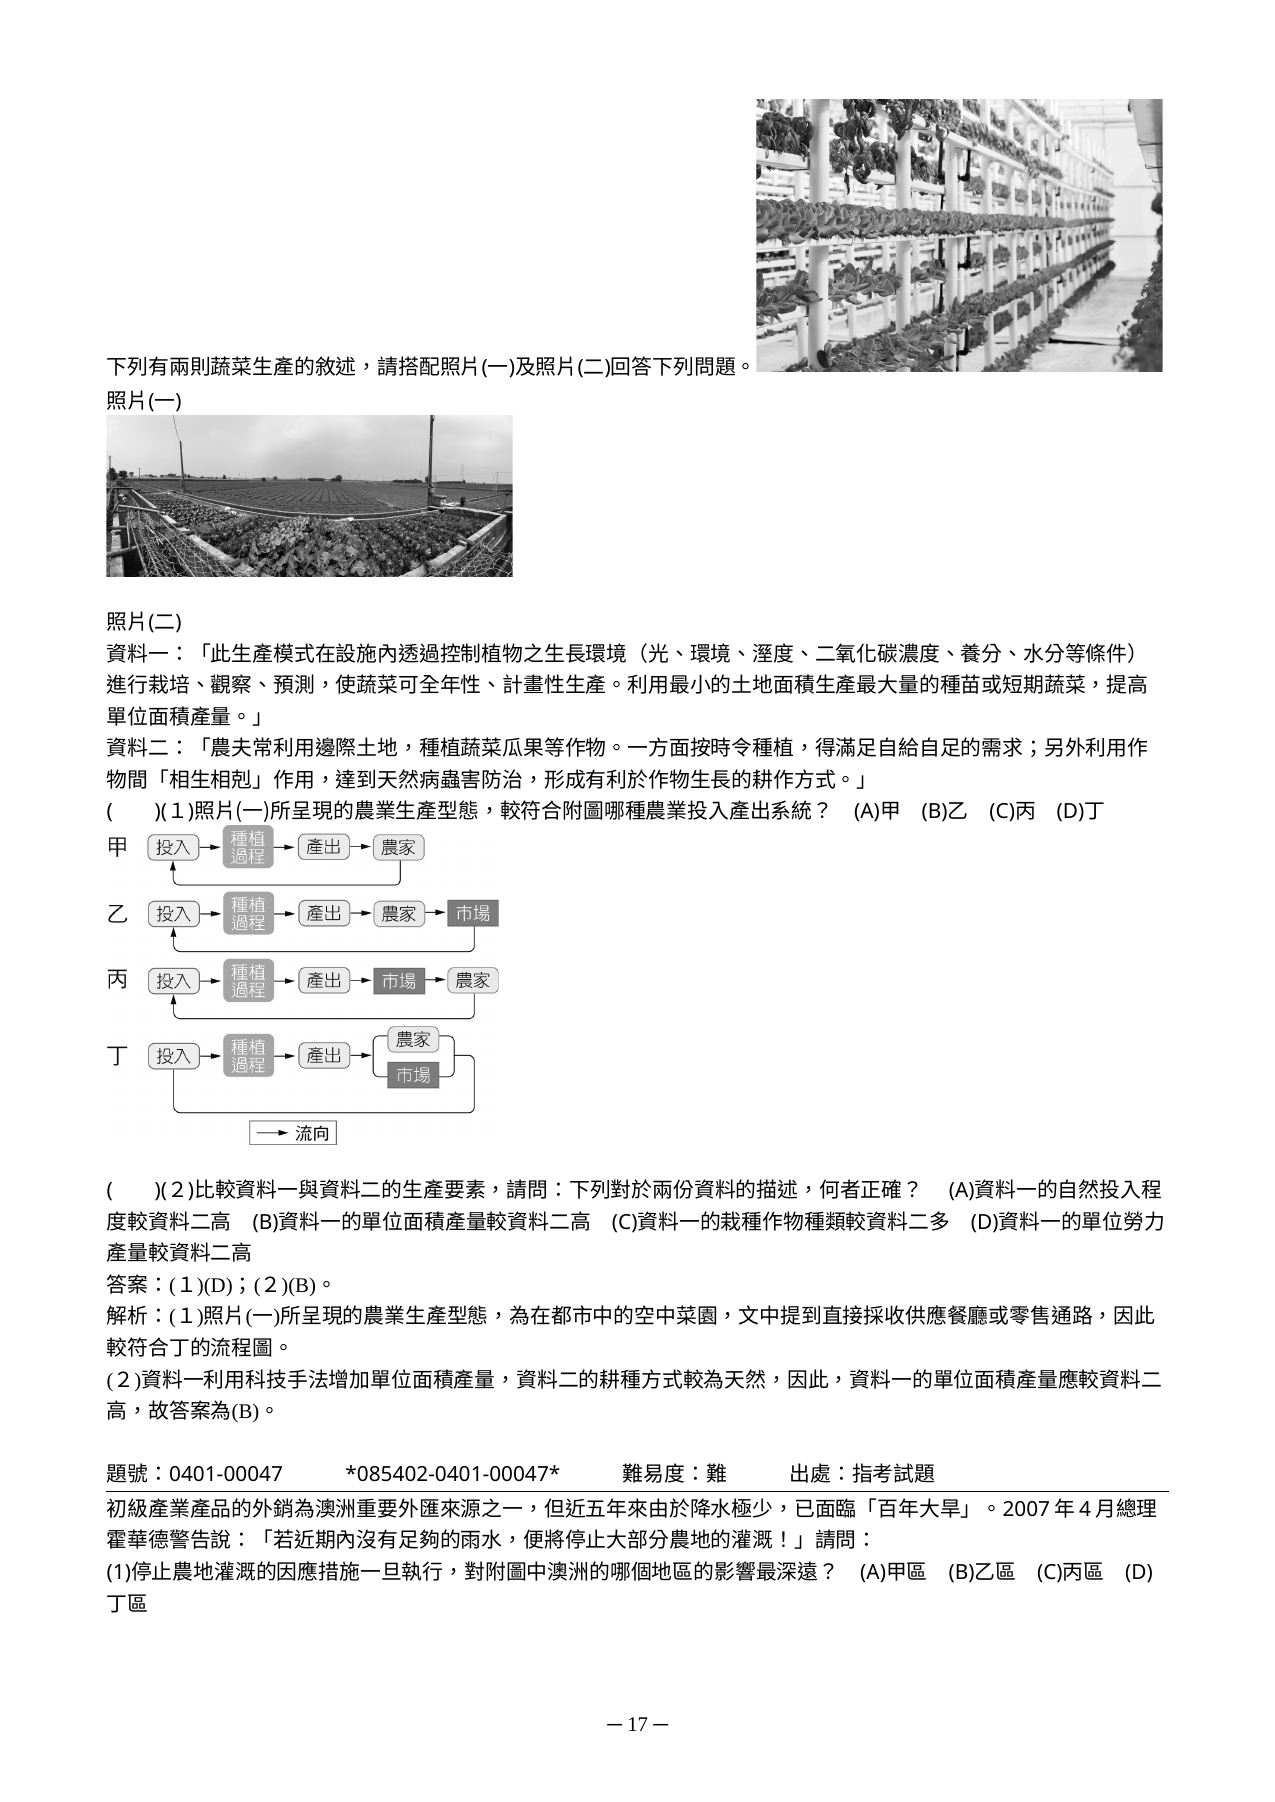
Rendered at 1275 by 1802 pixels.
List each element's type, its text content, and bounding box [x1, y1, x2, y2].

text 解析：(１)照片(一)所呈現的農業生產型態，為在都市中的空中菜園，文中提到直接採收供應餐廳或零售通路，因此較符合丁的流程圖。 (２)資料一利用科技手法增加單位面積產量，資料二的耕種方式較為天然，因此，資料一的單位面積產量應較資料二高，故答案為(B)。 [106, 1299, 1169, 1425]
picture [756, 99, 1163, 372]
text 下列有兩則蔬菜生產的敘述，請搭配照片(一)及照片(二)回答下列問題。 照片(一) 照片(二) 資料一：「此生產模式在設施內透過控制植物之生長環境（光、環境、溼度、二氧化碳濃度、養分、水分等條件）進行栽培、觀察、預測，使蔬菜可全年性、計畫性生產。利用最小的土地面積生產最大量的種苗或短期蔬菜，提高單位面積產量。」 資料二：「農夫常利用邊際土地，種植蔬菜瓜果等作物。一方面按時令種植，得滿足自給自足的需求；另外利用作物間「相生相剋」作用，達到天然病蟲害防治，形成有利於作物生長的耕作方式。」 ( )(１)照片(一)所呈現的農業生產型態，較符合附圖哪種農業投入產出系統？ (A)甲 (B)乙 (C)丙 (D)丁 ( )(２)比較資料一與資料二的生產要素，請問：下列對於兩份資料的描述，何者正確？ (A)資料一的自然投入程度較資料二高 (B)資料一的單位面積產量較資料二高 (C)資料一的栽種作物種類較資料二多 (D)資料一的單位勞力產量較資料二高 [106, 100, 1169, 1267]
text 題號：0401-00047 *085402-0401-00047* 難易度：難 出處：指考試題 [106, 1457, 1169, 1491]
text 答案：(１)(D)；(２)(B)。 [106, 1267, 1169, 1299]
picture [106, 825, 499, 1145]
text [106, 1492, 1169, 1618]
picture [106, 415, 513, 577]
